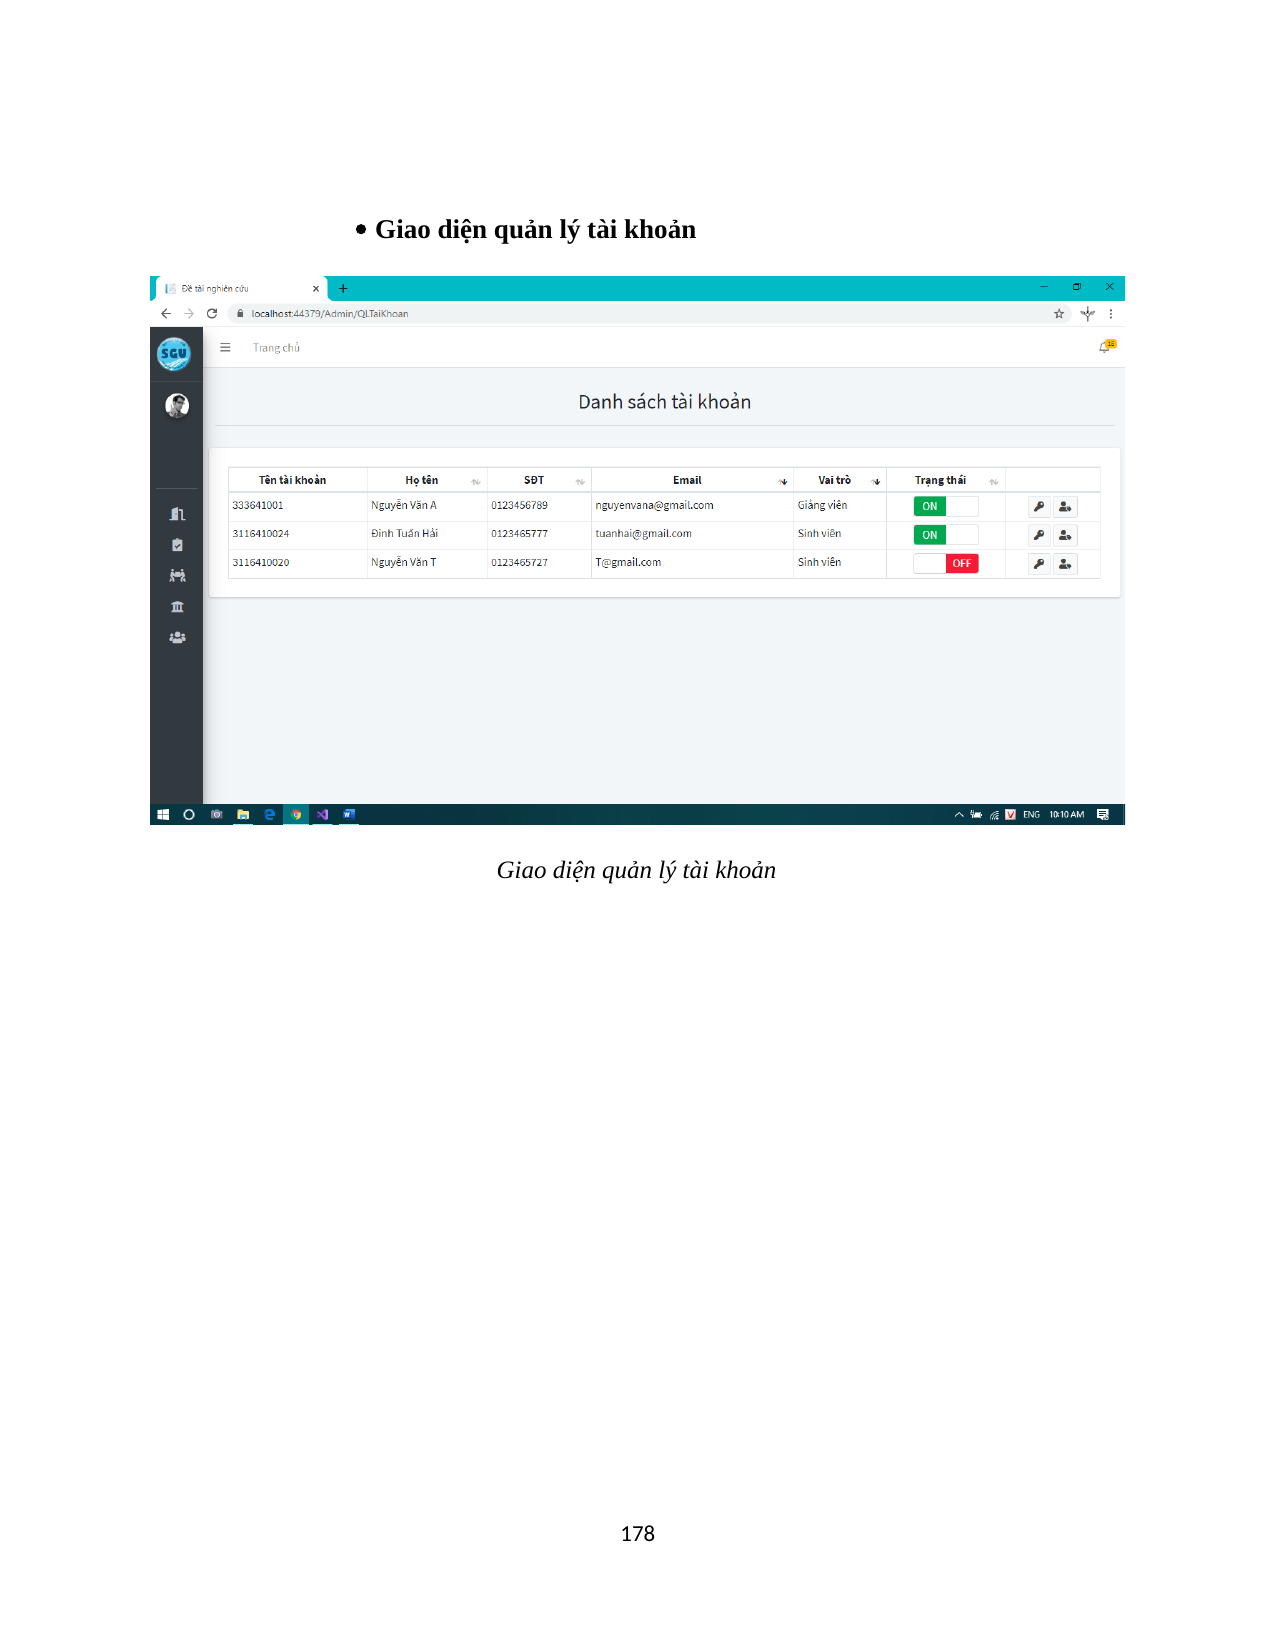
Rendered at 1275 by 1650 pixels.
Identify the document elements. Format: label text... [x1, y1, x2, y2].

text Giao diện quản lý tài khoản [150, 856, 1125, 884]
picture [150, 276, 1125, 825]
list Giao diện quản lý tài khoản [356, 213, 1125, 244]
